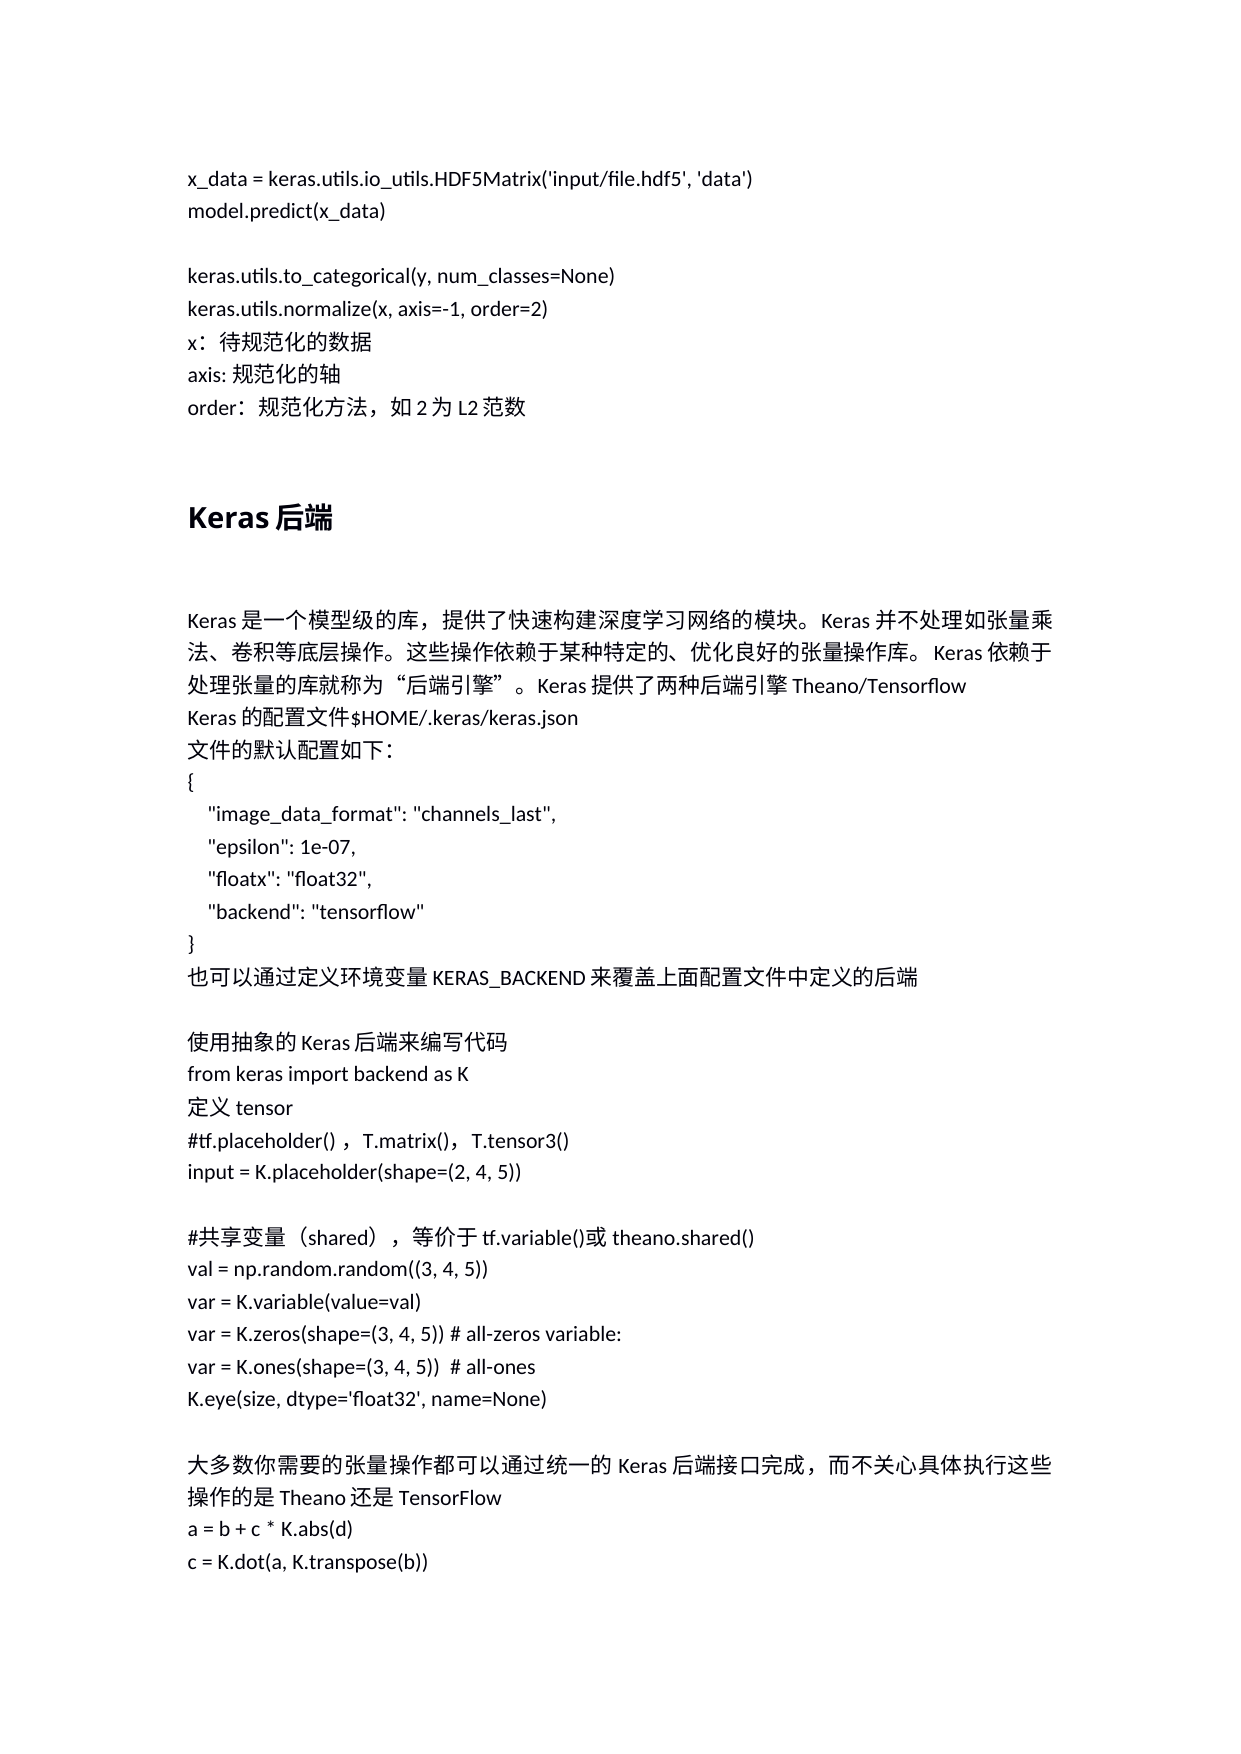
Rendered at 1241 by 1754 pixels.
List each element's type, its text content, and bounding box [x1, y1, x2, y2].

text 定义tensor [187, 1090, 1053, 1122]
text c = K.dot(a, K.transpose(b)) [187, 1545, 1053, 1577]
text { [187, 765, 1053, 797]
text } [187, 927, 1053, 960]
text 大多数你需要的张量操作都可以通过统一的Keras后端接口完成，而不关心具体执行这些操作的是Theano还是TensorFlow [187, 1447, 1053, 1512]
text #共享变量（shared），等价于tf.variable()或 theano.shared() [187, 1220, 1053, 1252]
text x_data = keras.utils.io_utils.HDF5Matrix('input/file.hdf5', 'data') [187, 162, 1053, 194]
text var = K.ones(shape=(3, 4, 5)) # all-ones [187, 1350, 1053, 1382]
text 也可以通过定义环境变量KERAS_BACKEND来覆盖上面配置文件中定义的后端 [187, 960, 1053, 992]
text model.predict(x_data) [187, 194, 1053, 227]
text "image_data_format": "channels_last", [187, 797, 1053, 830]
text "epsilon": 1e-07, [187, 830, 1053, 862]
text #tf.placeholder() ，T.matrix()，T.tensor3() [187, 1122, 1053, 1155]
text input = K.placeholder(shape=(2, 4, 5)) [187, 1155, 1053, 1187]
text val = np.random.random((3, 4, 5)) [187, 1252, 1053, 1285]
text a = b + c * K.abs(d) [187, 1512, 1053, 1545]
text order：规范化方法，如2为L2范数 [187, 389, 1053, 422]
text from keras import backend as K [187, 1057, 1053, 1090]
text 使用抽象的Keras后端来编写代码 [187, 1025, 1053, 1057]
subtitle Keras后端 [187, 484, 1053, 549]
text keras.utils.to_categorical(y, num_classes=None) [187, 259, 1053, 292]
text 文件的默认配置如下： [187, 732, 1053, 765]
text var = K.zeros(shape=(3, 4, 5)) # all-zeros variable: [187, 1317, 1053, 1350]
text var = K.variable(value=val) [187, 1285, 1053, 1317]
text "backend": "tensorflow" [187, 895, 1053, 927]
text keras.utils.normalize(x, axis=-1, order=2) [187, 292, 1053, 324]
text "floatx": "float32", [187, 862, 1053, 895]
text Keras是一个模型级的库，提供了快速构建深度学习网络的模块。Keras并不处理如张量乘法、卷积等底层操作。这些操作依赖于某种特定的、优化良好的张量操作库。Keras依赖于处理张量的库就称为“后端引擎”。Keras提供了两种后端引擎Theano/Tensorflow [187, 602, 1053, 700]
text Keras的配置文件$HOME/.keras/keras.json [187, 700, 1053, 732]
text K.eye(size, dtype='float32', name=None) [187, 1382, 1053, 1415]
text x：待规范化的数据 [187, 324, 1053, 357]
text axis: 规范化的轴 [187, 357, 1053, 389]
